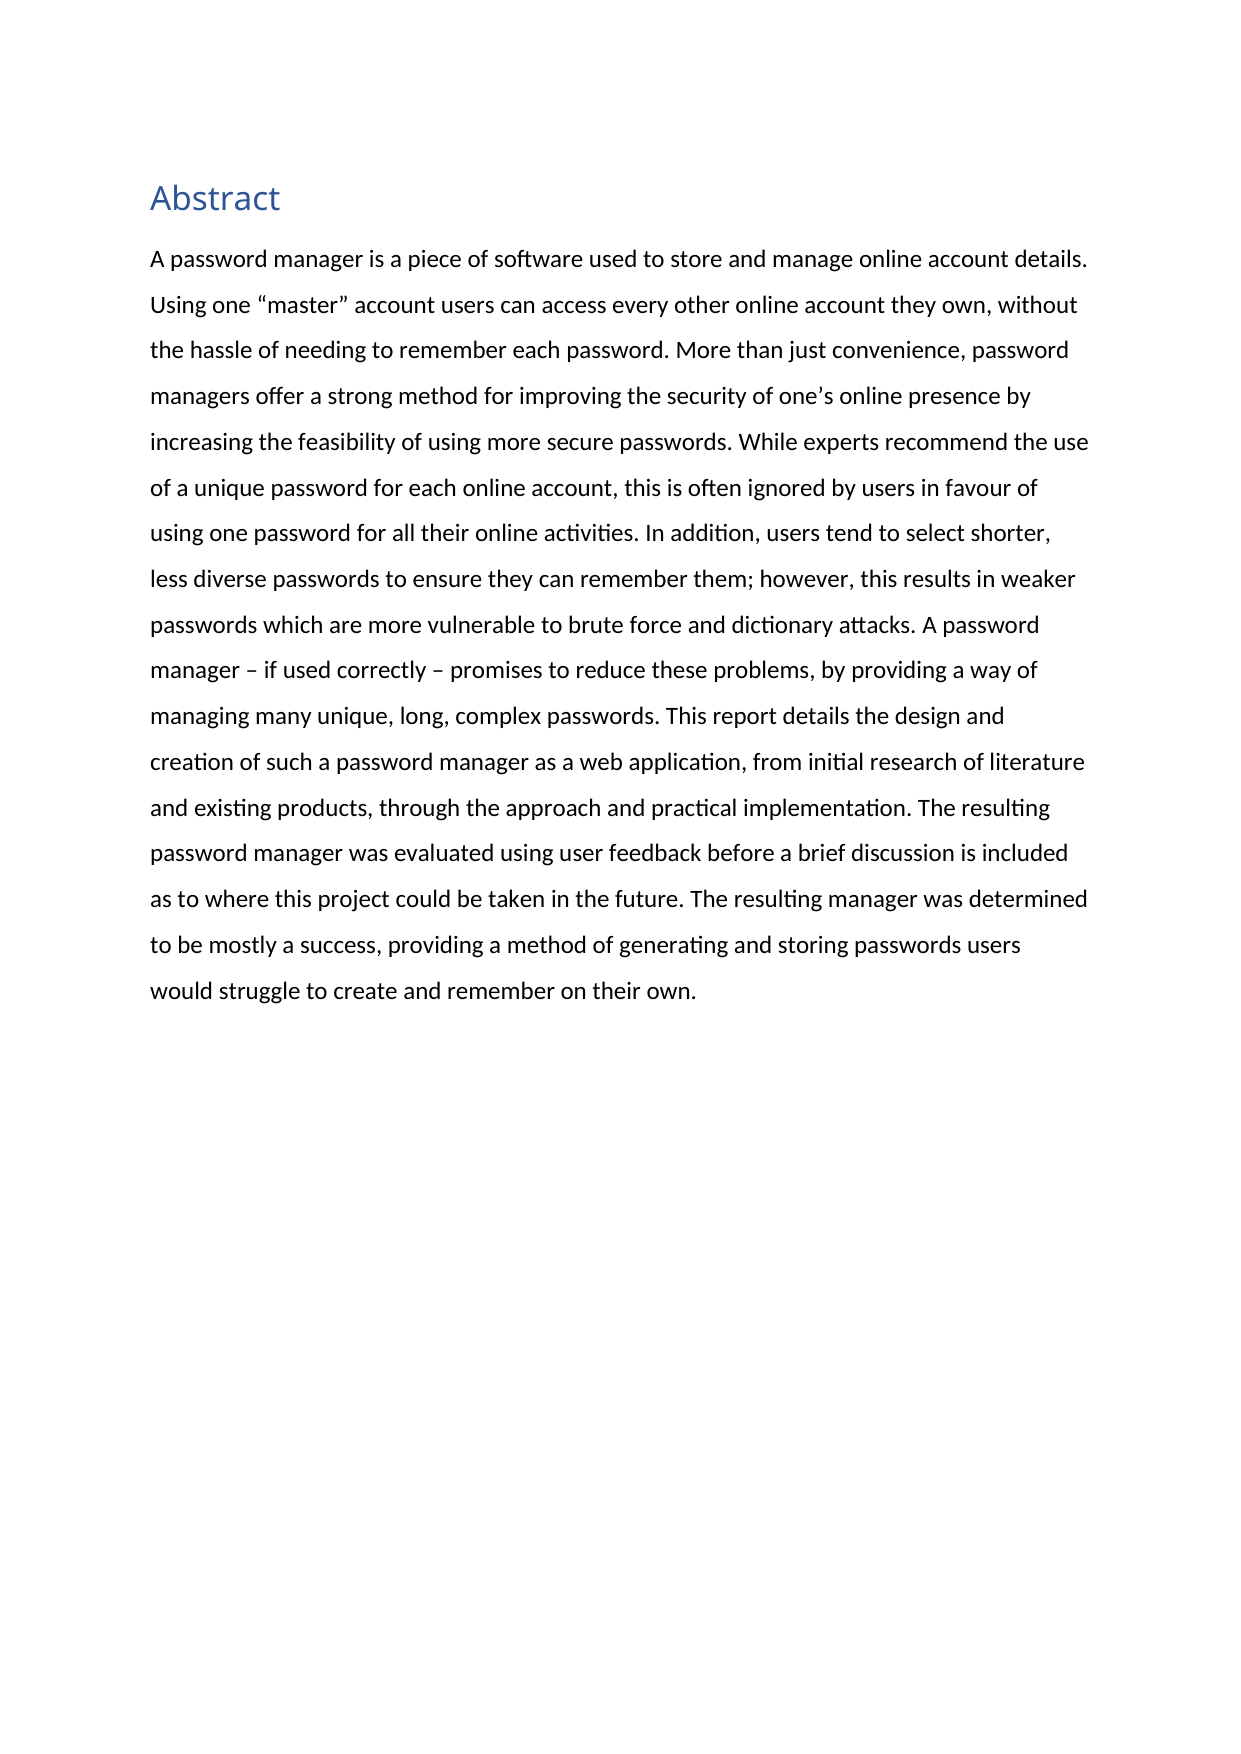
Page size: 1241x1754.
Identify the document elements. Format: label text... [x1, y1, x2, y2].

subtitle Abstract [150, 175, 1090, 220]
text A password manager is a piece of software used to store and manage online account details. Using one “master” account users can access every other online account they own, without the hassle of needing to remember each password. More than just convenience, password managers offer a strong method for improving the security of one’s online presence by increasing the feasibility of using more secure passwords. While experts recommend the use of a unique password for each online account, this is often ignored by users in favour of using one password for all their online activities. In addition, users tend to select shorter, less diverse passwords to ensure they can remember them; however, this results in weaker passwords which are more vulnerable to brute force and dictionary attacks. A password manager – if used correctly – promises to reduce these problems, by providing a way of managing many unique, long, complex passwords. This report details the design and creation of such a password manager as a web application, from initial research of literature and existing products, through the approach and practical implementation. The resulting password manager was evaluated using user feedback before a brief discussion is included as to where this project could be taken in the future. The resulting manager was determined to be mostly a success, providing a method of generating and storing passwords users would struggle to create and remember on their own. [150, 243, 1090, 1005]
